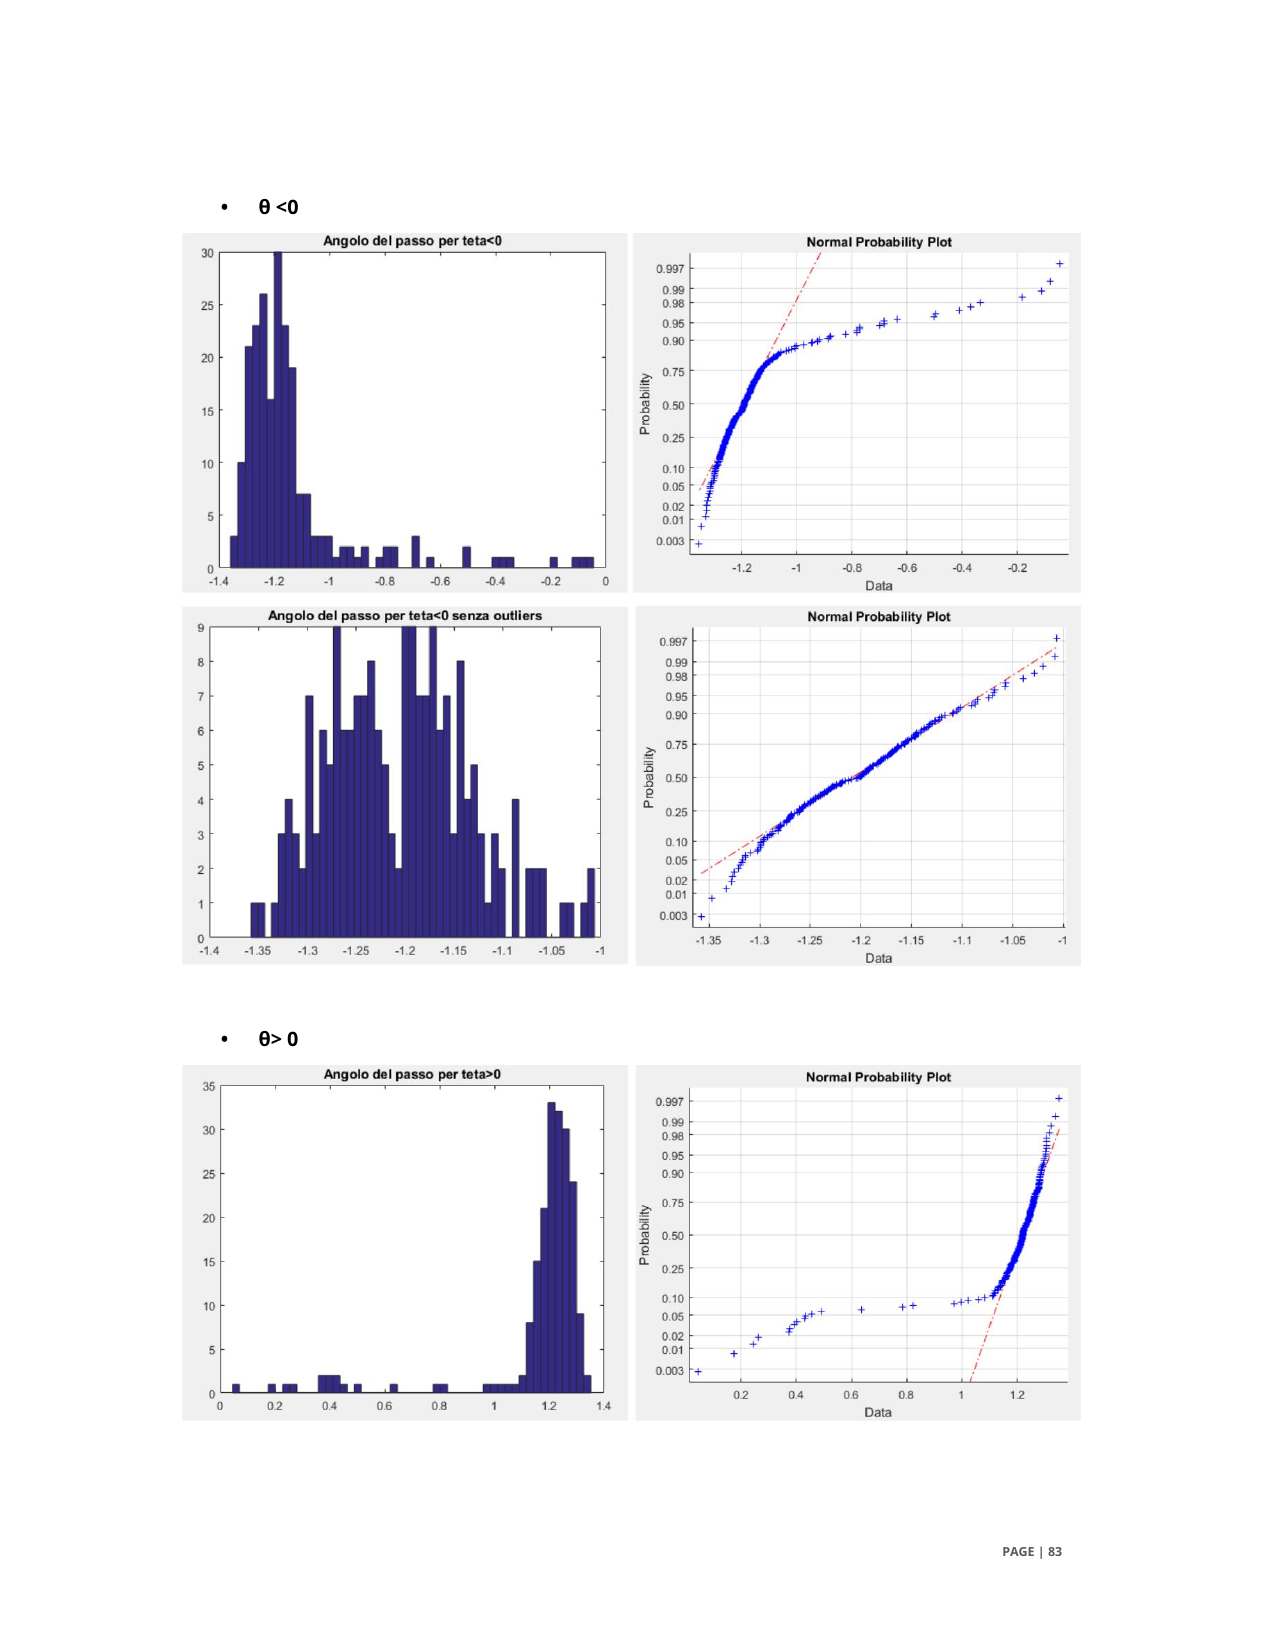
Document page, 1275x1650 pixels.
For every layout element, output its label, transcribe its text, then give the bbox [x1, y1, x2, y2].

picture [182, 233, 1081, 966]
list θ <0 [221, 193, 1125, 219]
picture [182, 1065, 1081, 1421]
text PAGE | 83 [1002, 1543, 1125, 1560]
list θ> 0 [221, 1026, 1125, 1052]
